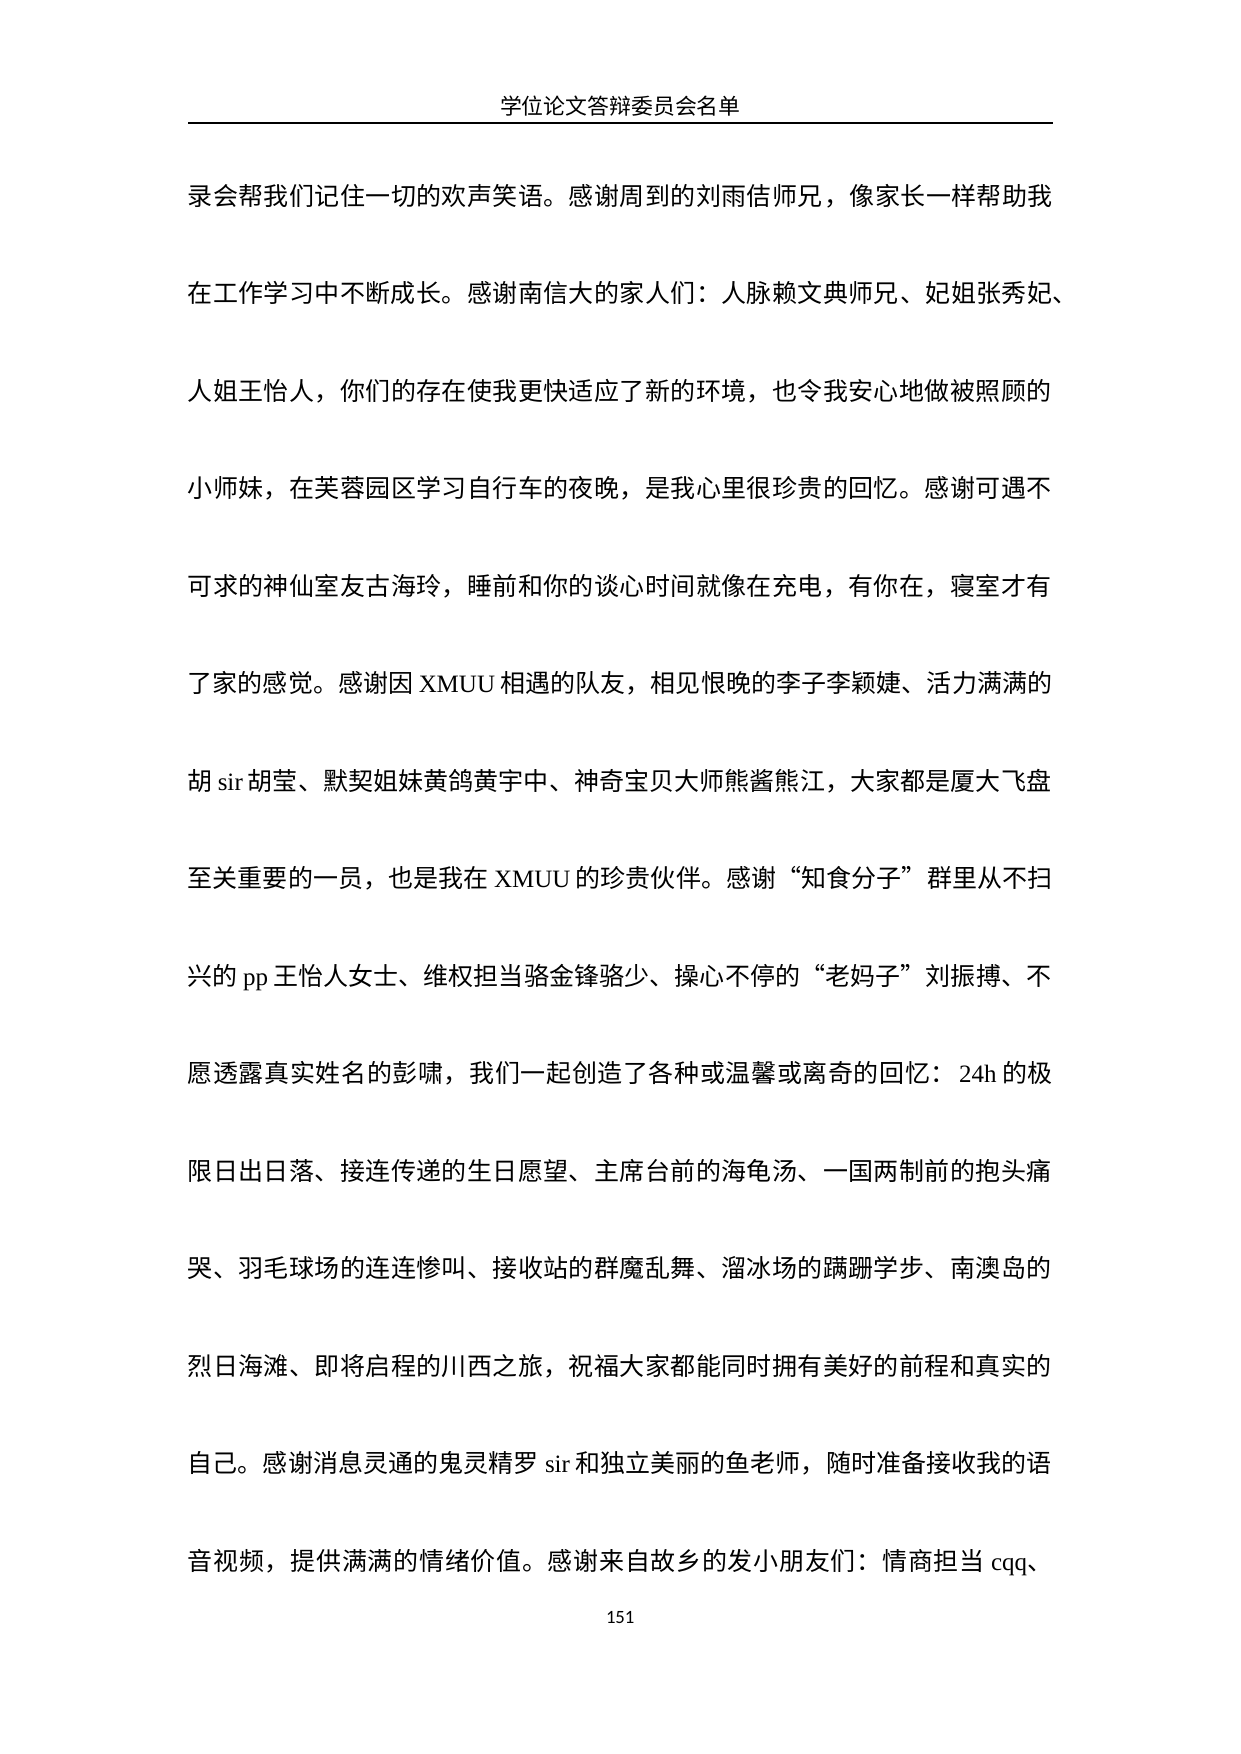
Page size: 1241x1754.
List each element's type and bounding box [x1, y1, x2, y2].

text [187, 162, 1053, 1592]
